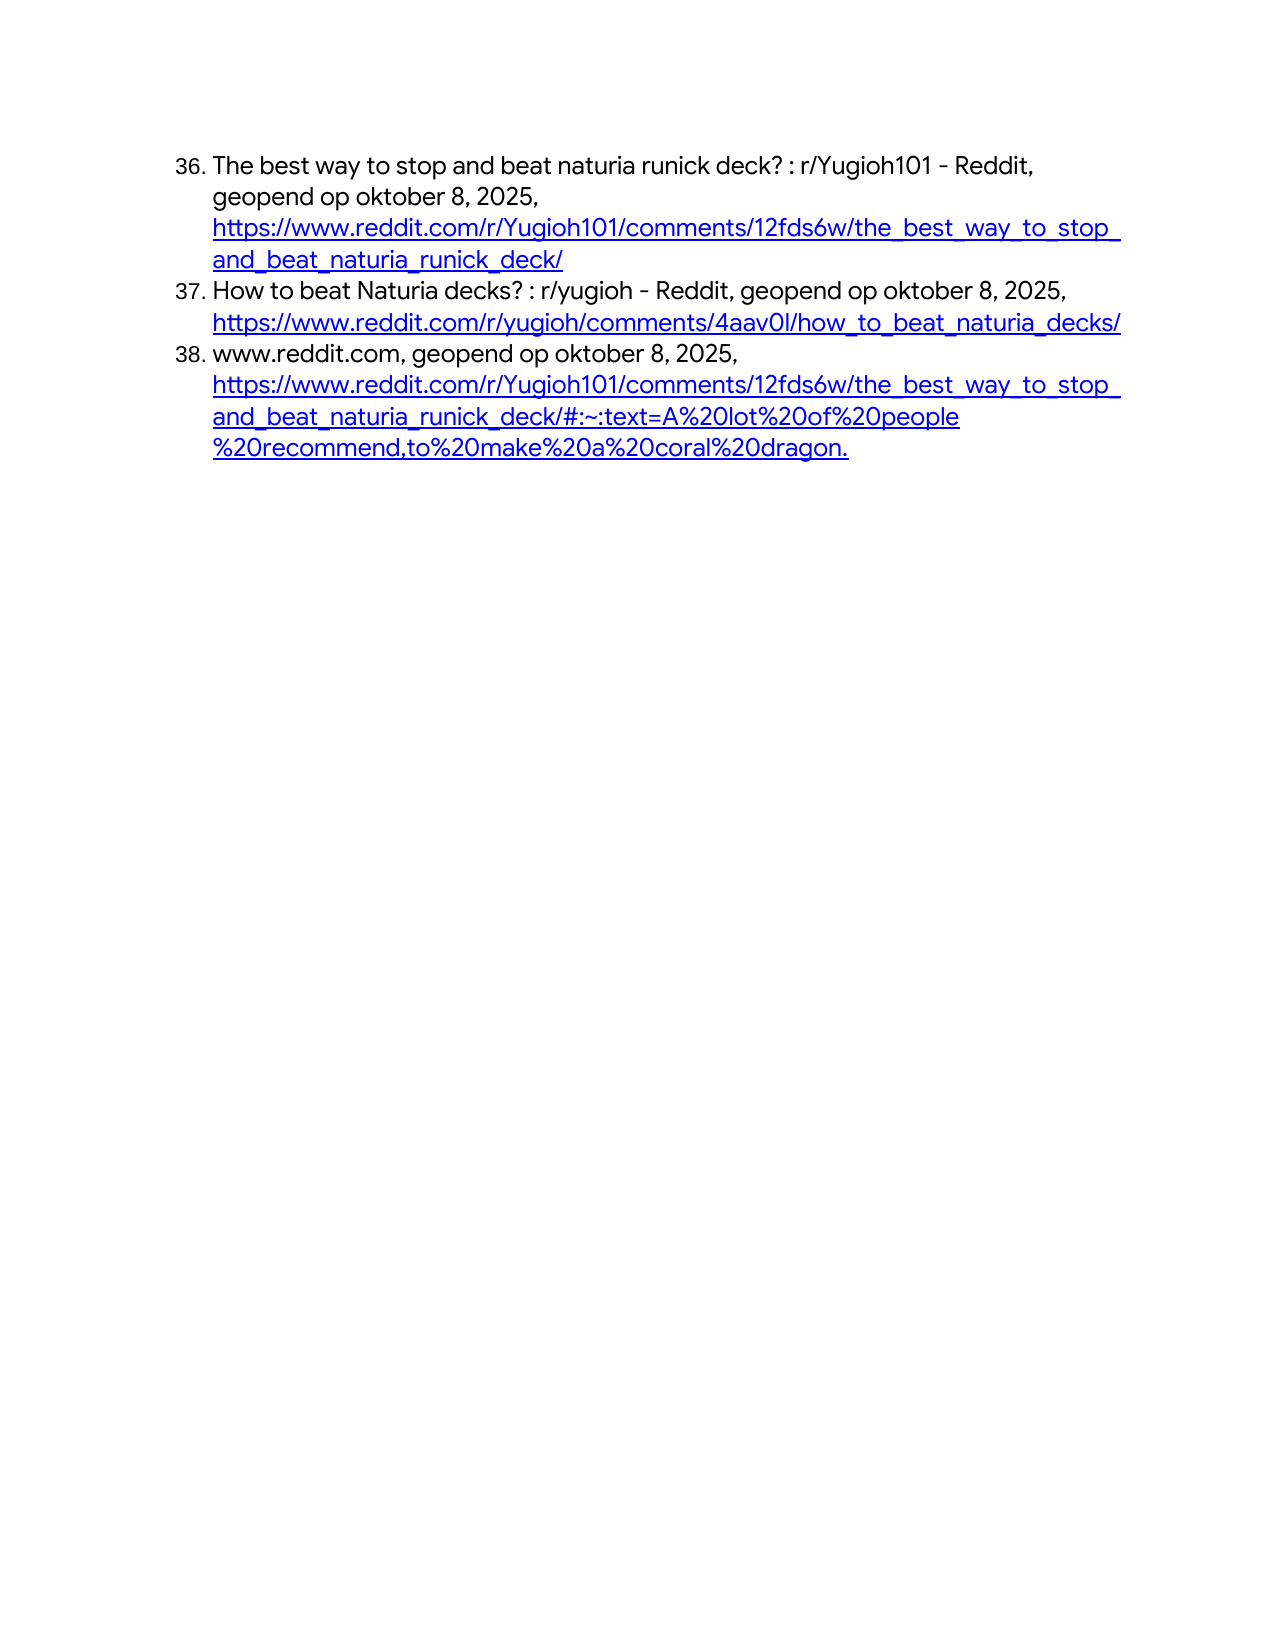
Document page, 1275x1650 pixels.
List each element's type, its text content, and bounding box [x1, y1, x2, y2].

list www.reddit.com, geopend op oktober 8, 2025, https://www.reddit.com/r/Yugioh101/comments/12fds6w/the_best_way_to_stop_and_beat_naturia_runick_deck/#:~:text=A%20lot%20of%20people%20recommend,to%20make%20a%20coral%20dragon. [175, 338, 1125, 463]
list The best way to stop and beat naturia runick deck? : r/Yugioh101 - Reddit, geopend op oktober 8, 2025, https://www.reddit.com/r/Yugioh101/comments/12fds6w/the_best_way_to_stop_and_beat_naturia_runick_deck/ [175, 150, 1125, 275]
list How to beat Naturia decks? : r/yugioh - Reddit, geopend op oktober 8, 2025, https://www.reddit.com/r/yugioh/comments/4aav0l/how_to_beat_naturia_decks/ [175, 275, 1125, 338]
